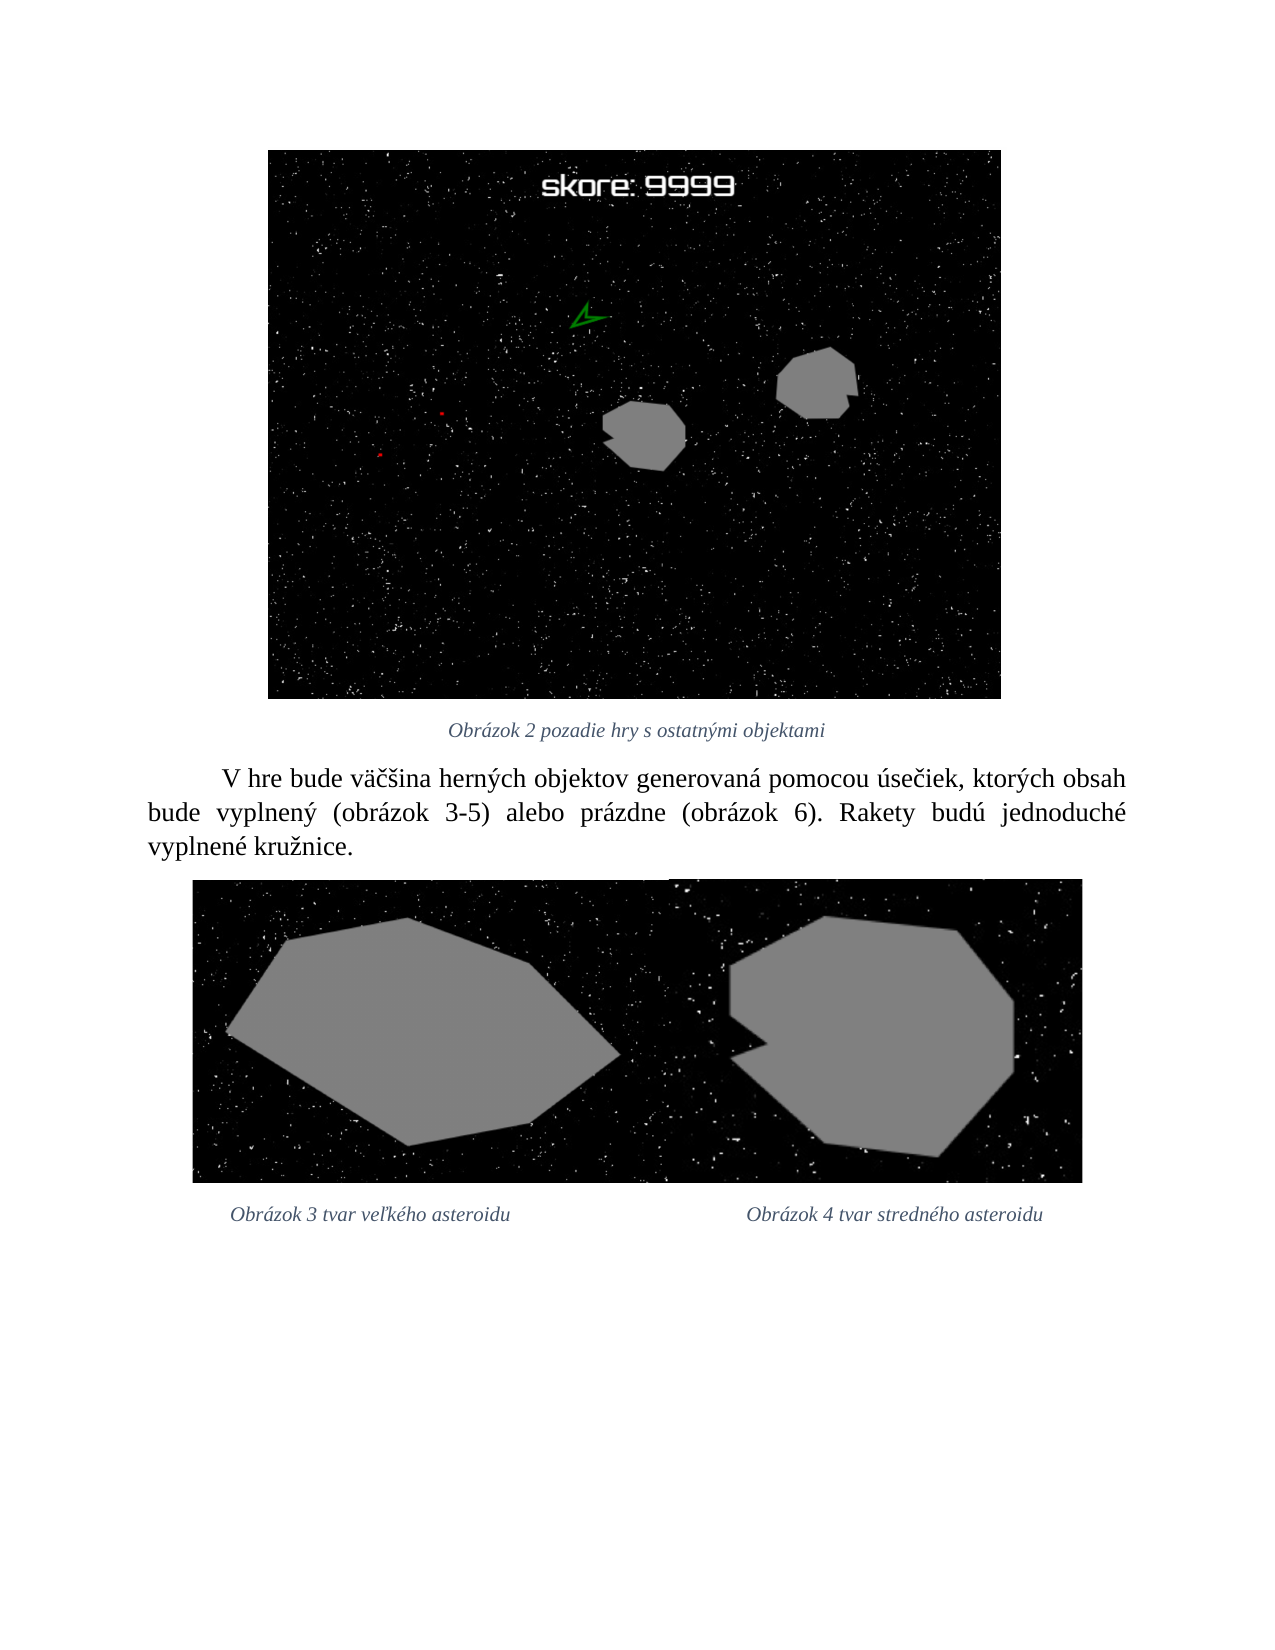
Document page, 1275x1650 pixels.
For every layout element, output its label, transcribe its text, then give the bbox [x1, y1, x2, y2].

text Obrázok 3 tvar veľkého asteroidu Obrázok 4 tvar stredného asteroidu [148, 1201, 1127, 1226]
text V hre bude väčšina herných objektov generovaná pomocou úsečiek, ktorých obsah bude vyplnený (obrázok 3-5) alebo prázdne (obrázok 6). Rakety budú jednoduché vyplnené kružnice. [148, 762, 1127, 861]
picture [268, 147, 1008, 699]
picture [192, 879, 1083, 1183]
text Obrázok 2 pozadie hry s ostatnými objektami [148, 718, 1127, 742]
